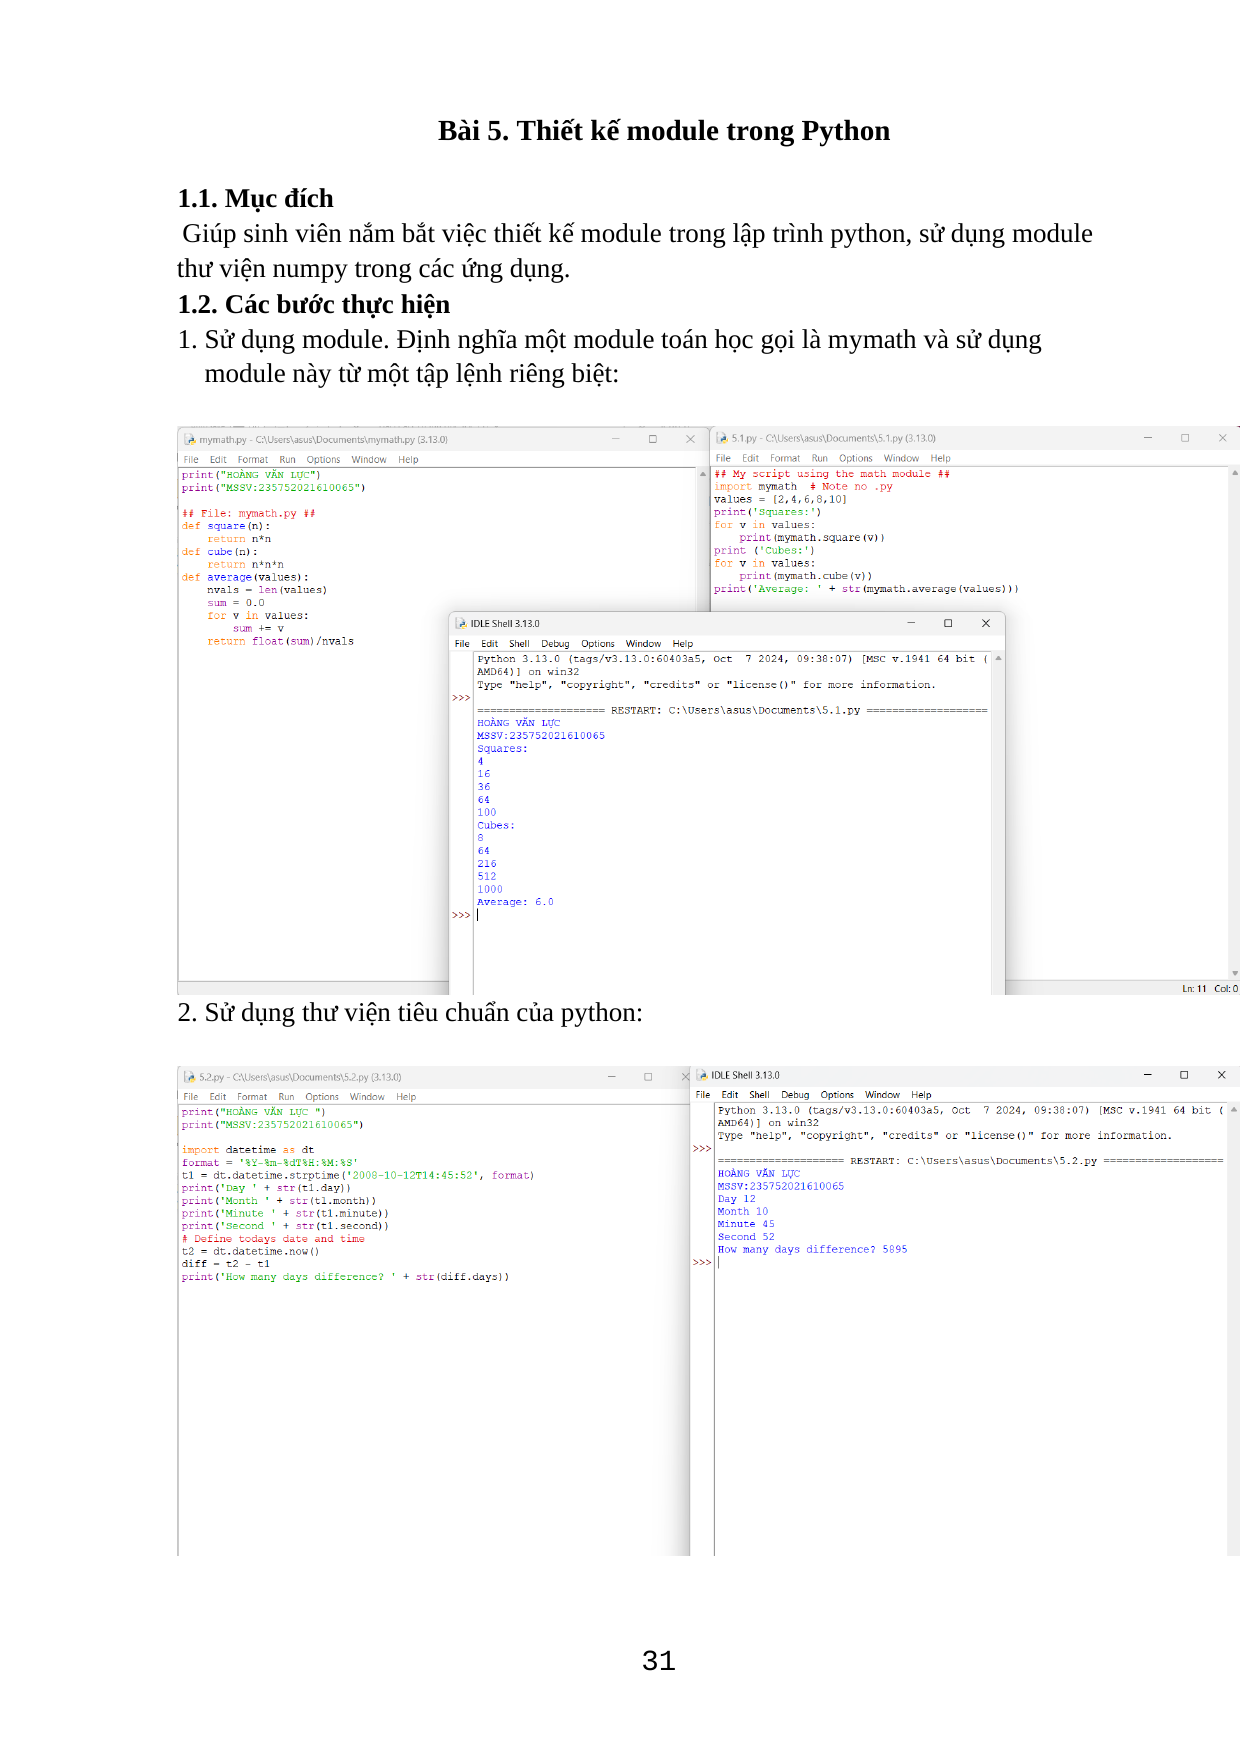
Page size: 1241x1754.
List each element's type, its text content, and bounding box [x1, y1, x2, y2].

list Sử dụng thư viện tiêu chuẩn của python: [177, 997, 1124, 1028]
subtitle 1.2. Các bước thực hiện [177, 288, 1127, 319]
text Giúp sinh viên nắm bắt việc thiết kế module trong lập trình python, sử dụng module thư viện numpy trong các ứng dụng. [176, 217, 1124, 283]
picture [177, 1066, 1240, 1556]
subtitle Bài 5. Thiết kế module trong Python [177, 113, 1151, 146]
subtitle 1.1. Mục đích [177, 182, 1127, 214]
list Sử dụng module. Định nghĩa một module toán học gọi là mymath và sử dụng module này từ một tập lệnh riêng biệt: [177, 323, 1124, 388]
picture [177, 426, 1240, 995]
